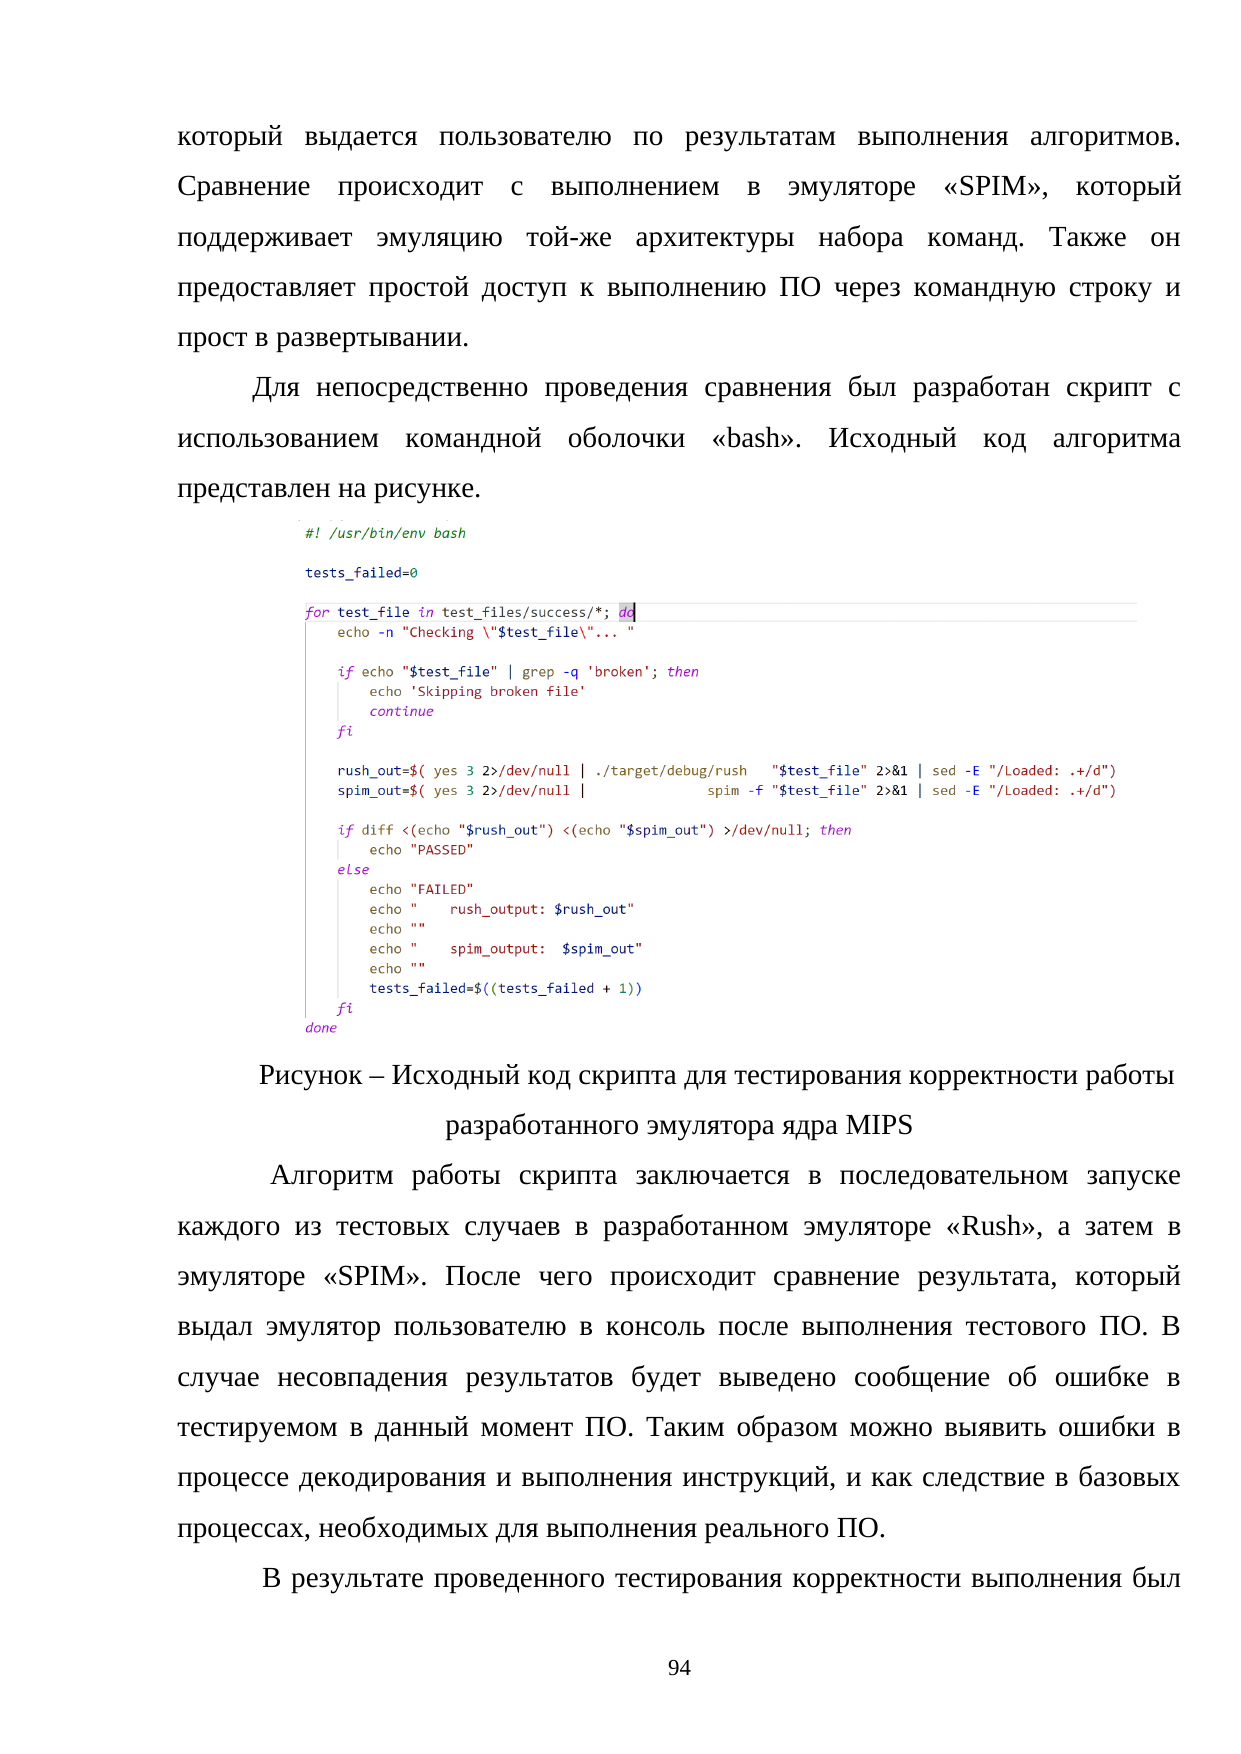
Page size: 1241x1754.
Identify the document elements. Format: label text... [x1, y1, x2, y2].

text Для непосредственно проведения сравнения был разработан скрипт с использованием командной оболочки «bash». Исходный код алгоритма представлен на рисунке. [177, 369, 1182, 504]
text Рисунок – Исходный код скрипта для тестирования корректности работы разработанного эмулятора ядра MIPS [177, 1057, 1182, 1141]
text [177, 1560, 1182, 1593]
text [177, 118, 1182, 353]
picture [296, 520, 1138, 1041]
text Алгоритм работы скрипта заключается в последовательном запуске каждого из тестовых случаев в разработанном эмуляторе «Rush», а затем в эмуляторе «SPIM». После чего происходит сравнение результата, который выдал эмулятор пользователю в консоль после выполнения тестового ПО. В случае несовпадения результатов будет выведено сообщение об ошибке в тестируемом в данный момент ПО. Таким образом можно выявить ошибки в процессе декодирования и выполнения инструкций, и как следствие в базовых процессах, необходимых для выполнения реального ПО. [177, 1157, 1182, 1543]
